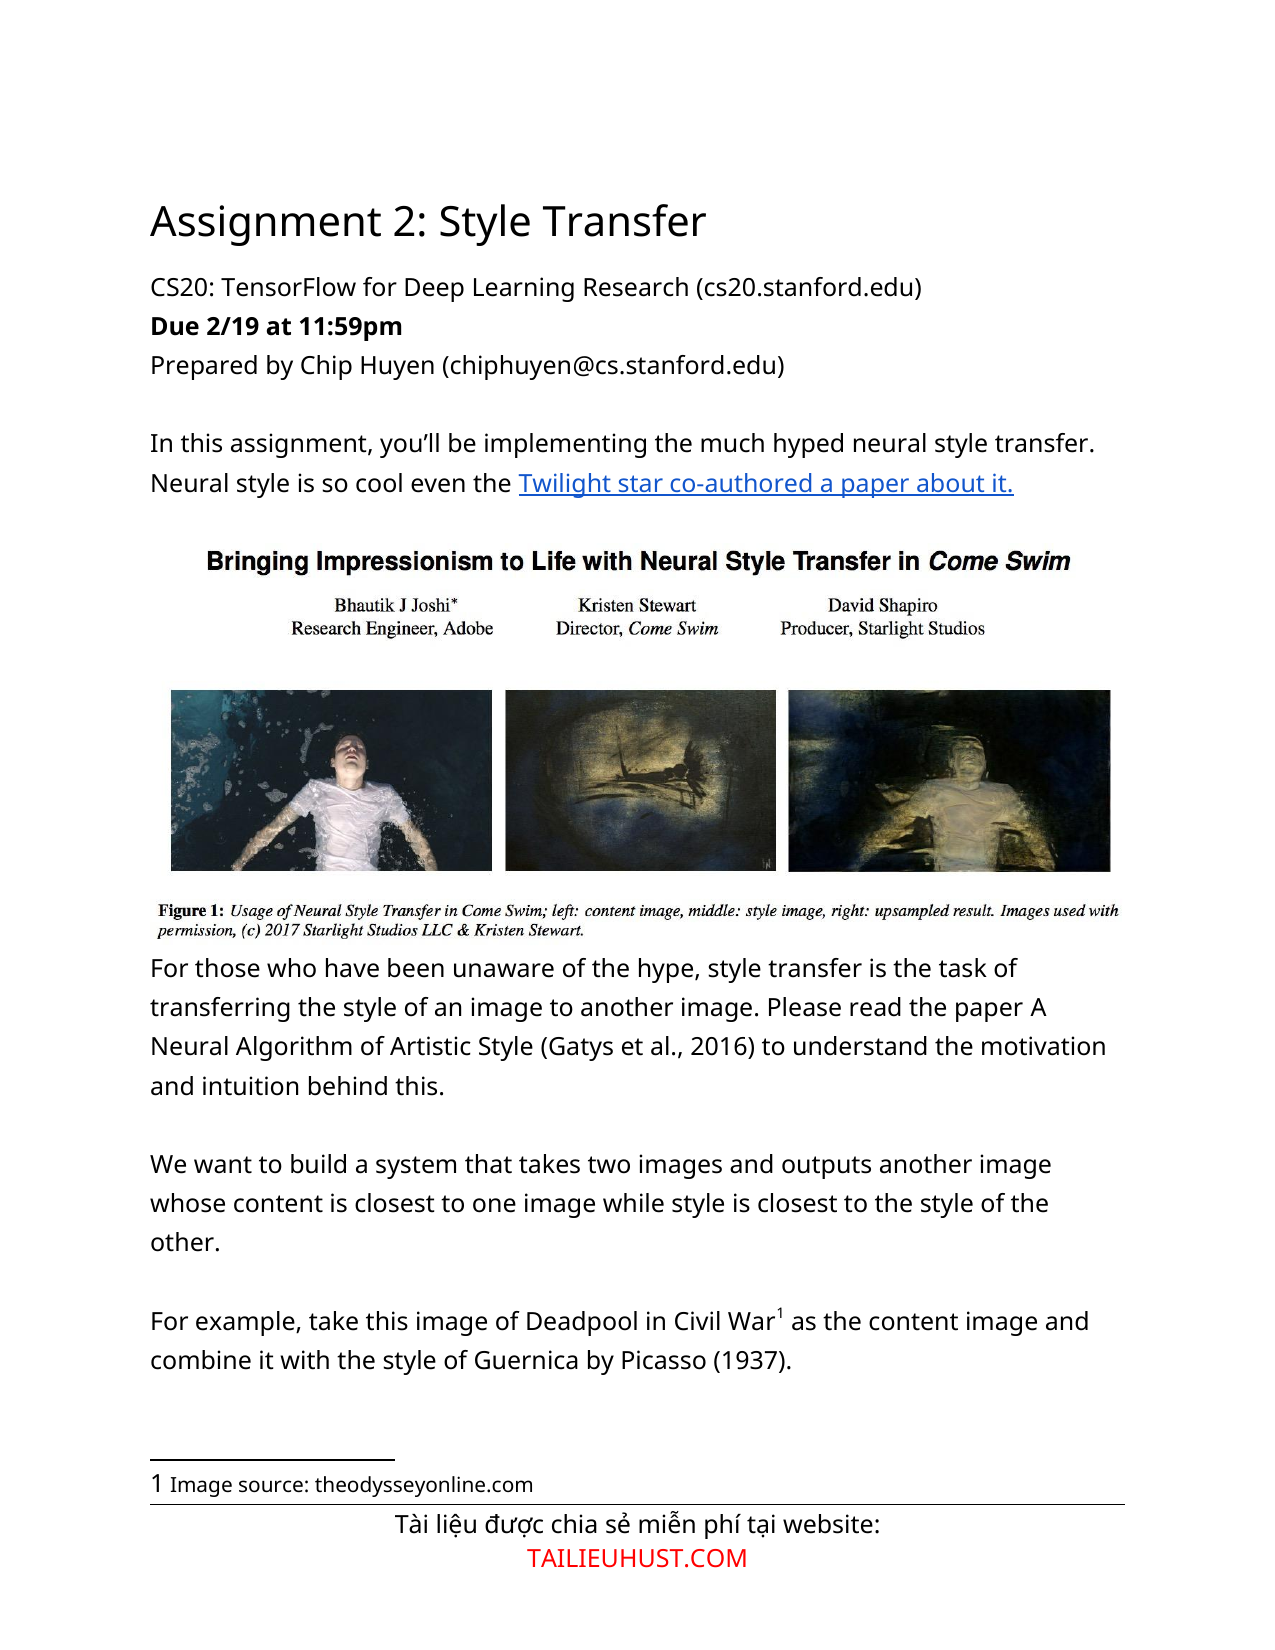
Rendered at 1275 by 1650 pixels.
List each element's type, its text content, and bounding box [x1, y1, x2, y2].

text Prepared by Chip Huyen (chiphuyen@cs.stanford.edu) [150, 348, 1125, 382]
subtitle Assignment 2: Style Transfer [150, 192, 1125, 248]
text Due 2/19 at 11:59pm [150, 308, 1125, 343]
text For example, take this image of Deadpool in Civil War as the content image and combine it with the style of Guernica by Picasso (1937). [150, 1303, 1125, 1376]
text We want to build a system that takes two images and outputs another image whose content is closest to one image while style is closest to the style of the other. [150, 1147, 1125, 1259]
picture [150, 543, 1125, 946]
text CS20: TensorFlow for Deep Learning Research (cs20.stanford.edu) [150, 269, 1125, 303]
text In this assignment, you’ll be implementing the much hyped neural style transfer. Neural style is so cool even the Twilight star co-authored a paper about it. [150, 426, 1125, 499]
text For those who have been unaware of the hype, style transfer is the task of transferring the style of an image to another image. Please read the paper A Neural Algorithm of Artistic Style (Gatys et al., 2016) to understand the motivation and intuition behind this. [150, 951, 1125, 1102]
